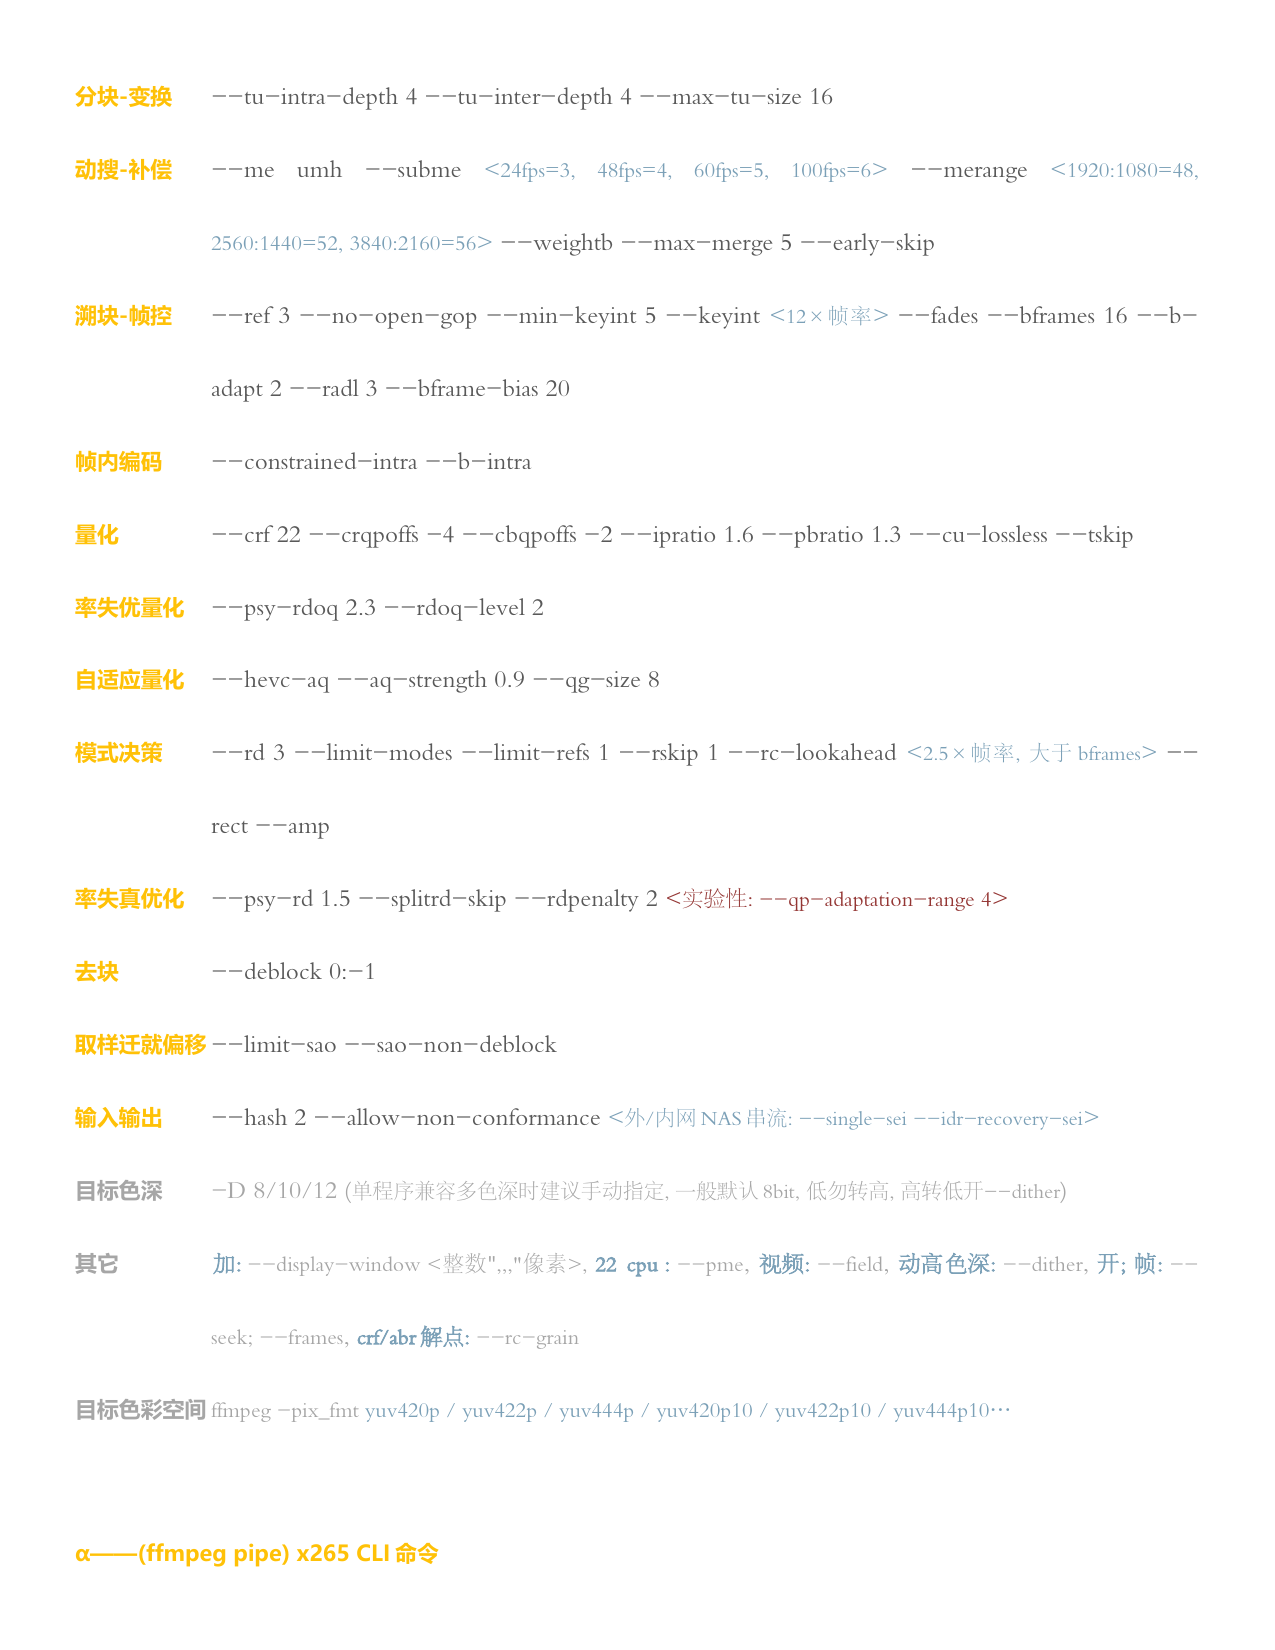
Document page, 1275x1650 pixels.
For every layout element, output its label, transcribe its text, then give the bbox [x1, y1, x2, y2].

text α——(ffmpeg pipe) x265 CLI命令 [75, 1536, 1200, 1569]
